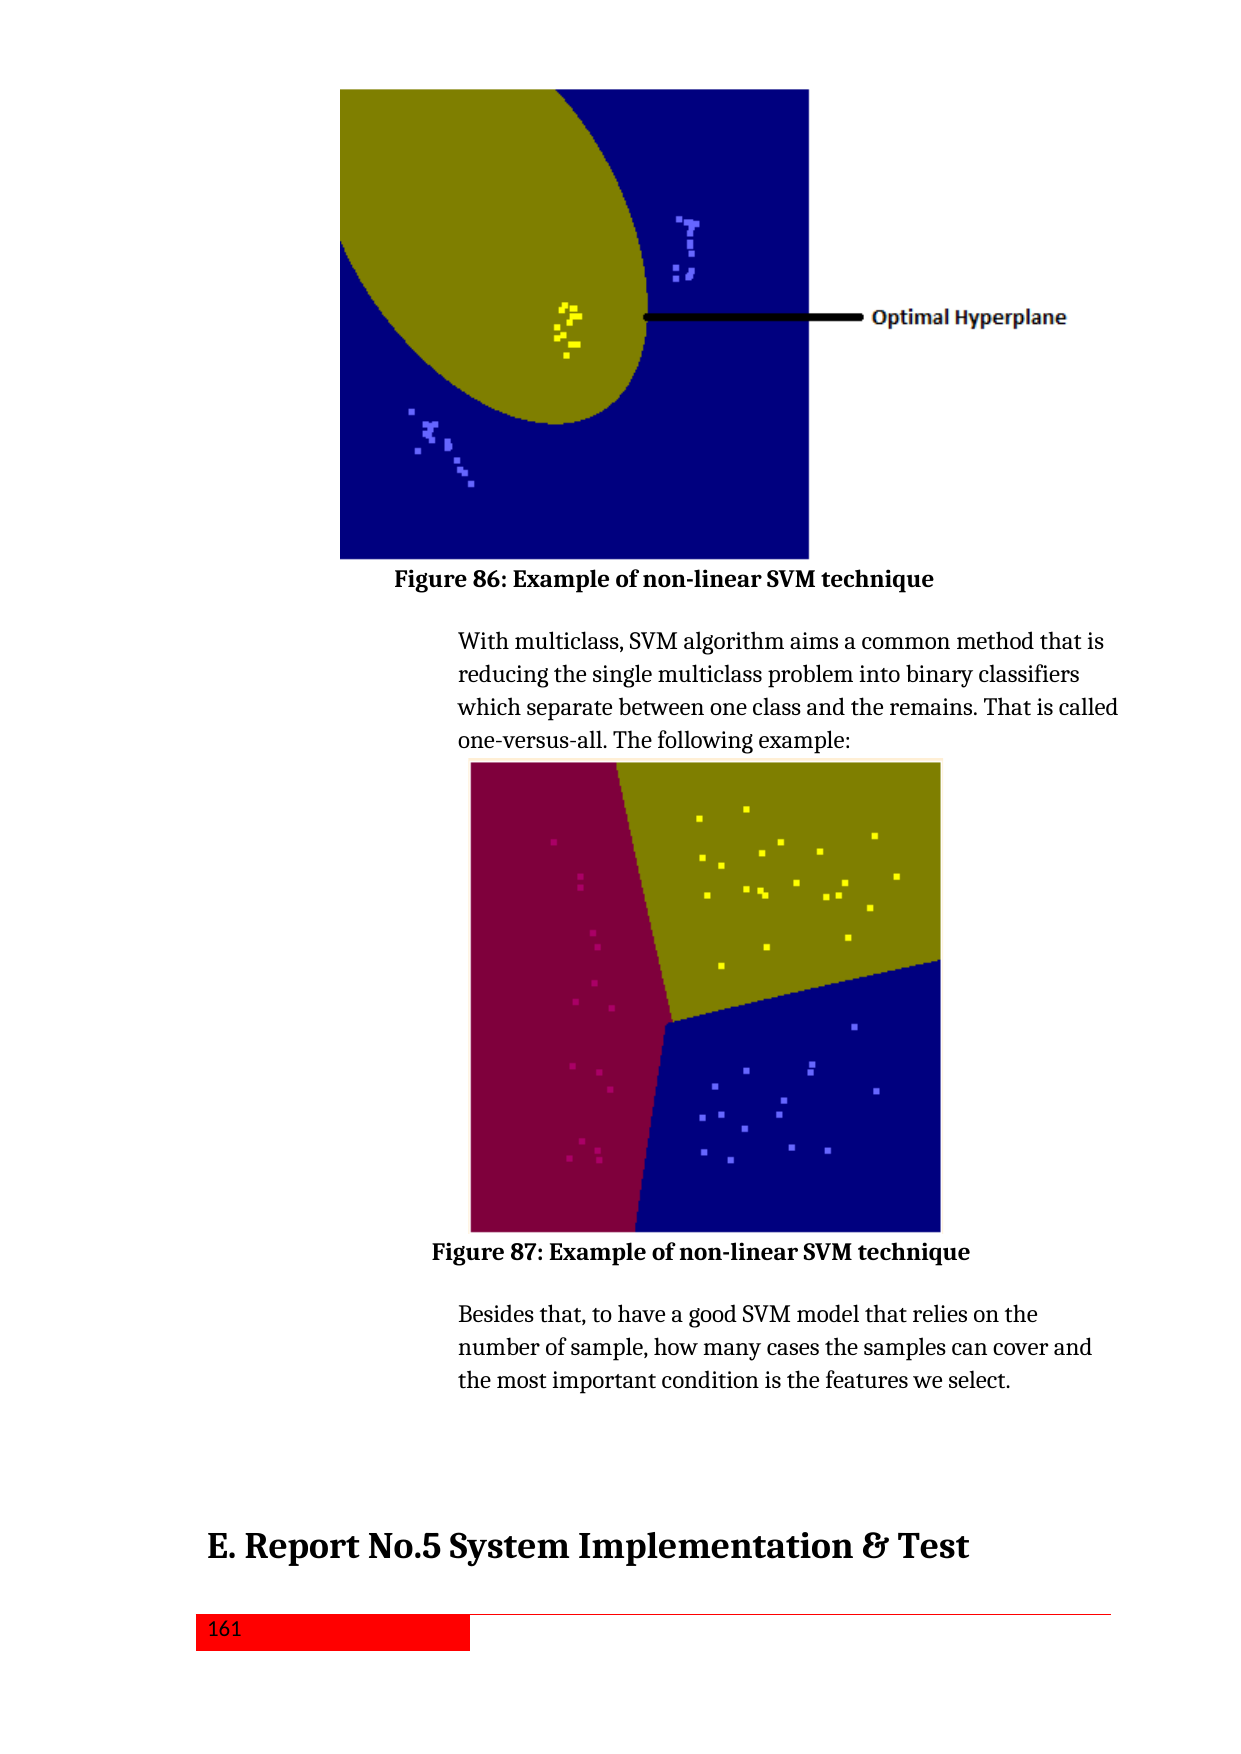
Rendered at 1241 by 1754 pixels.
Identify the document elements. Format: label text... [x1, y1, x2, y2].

text With multiclass, SVM algorithm aims a common method that is reducing the single multiclass problem into binary classifiers which separate between one class and the remains. That is called one-versus-all. The following example: [458, 627, 1122, 754]
subtitle Report No.5 System Implementation & Test [207, 1524, 1122, 1567]
text Besides that, to have a good SVM model that relies on the number of sample, how many cases the samples can cover and the most important condition is the features we select. [458, 1299, 1122, 1394]
picture [340, 88, 1072, 561]
picture [468, 758, 944, 1234]
list Figure 86: Example of non-linear SVM technique [207, 565, 1122, 593]
list Figure 87: Example of non-linear SVM technique [281, 1238, 1122, 1267]
